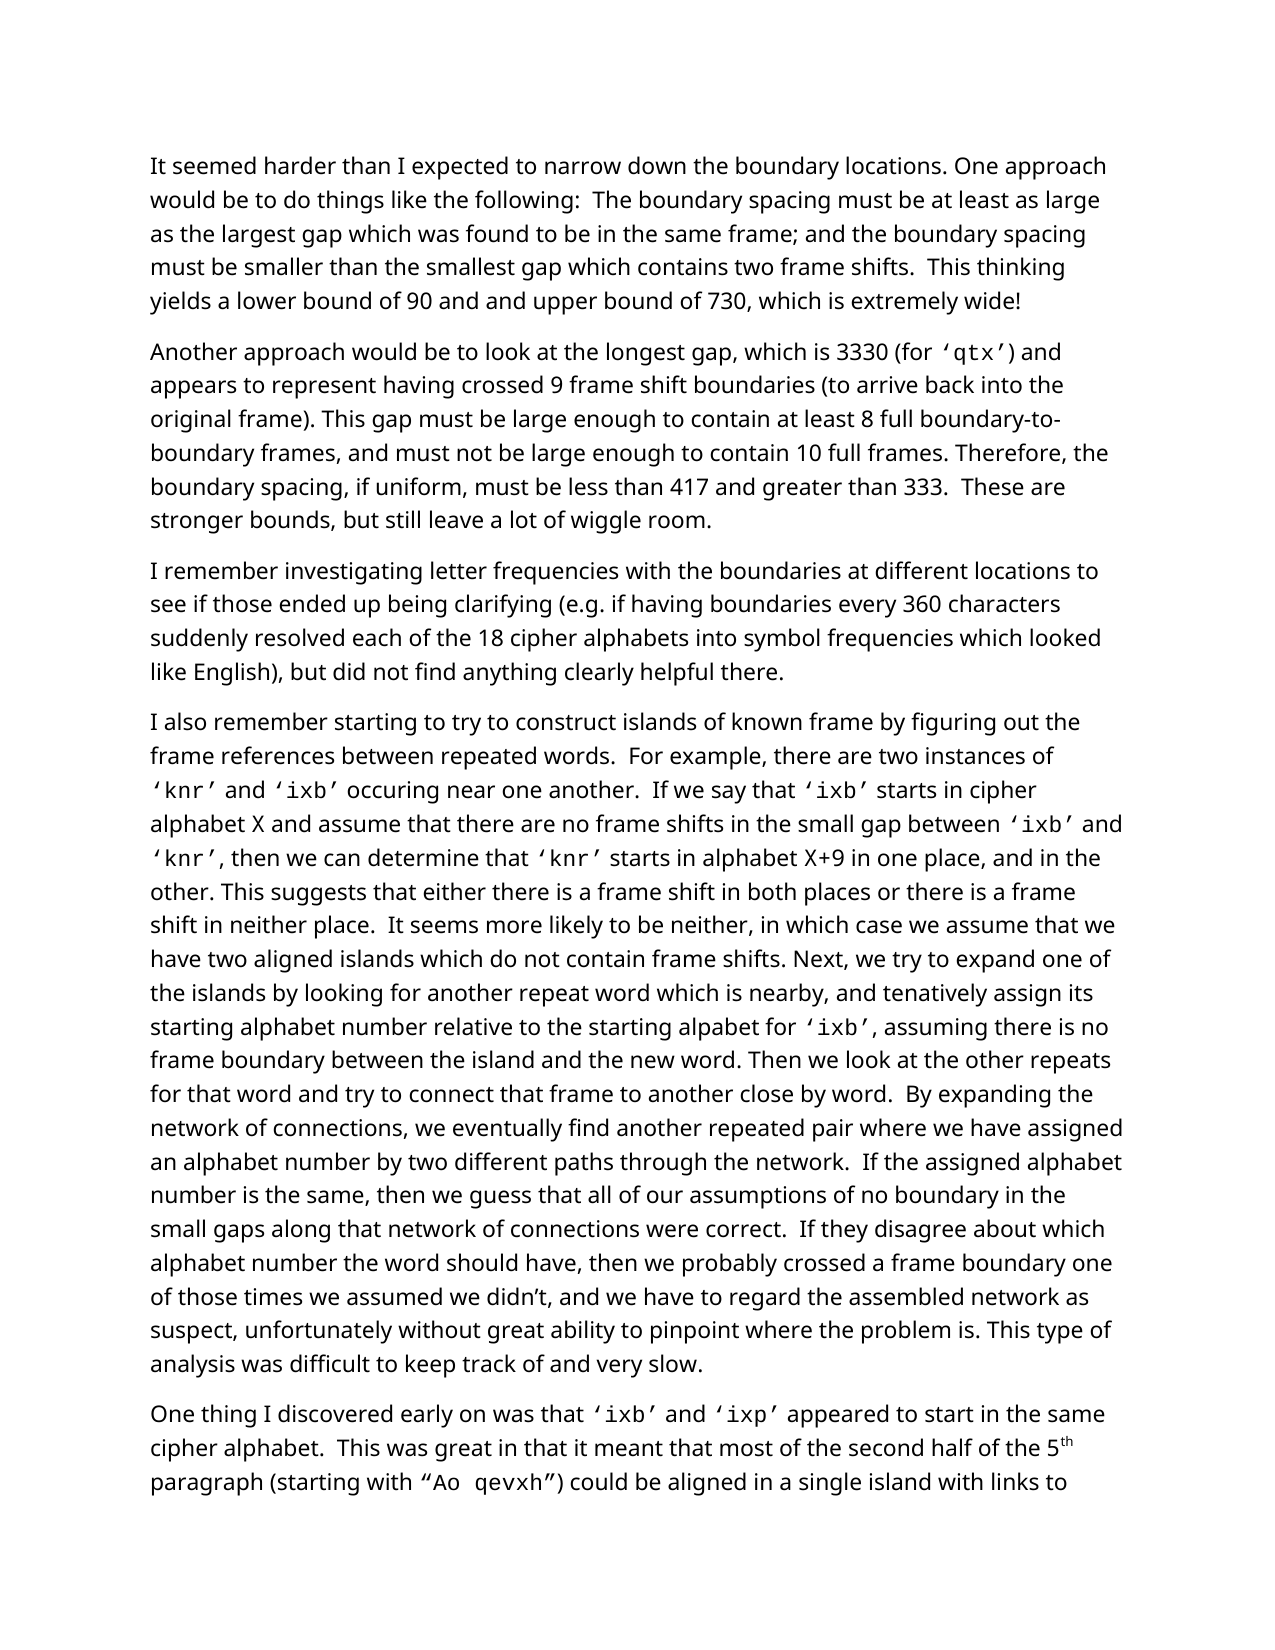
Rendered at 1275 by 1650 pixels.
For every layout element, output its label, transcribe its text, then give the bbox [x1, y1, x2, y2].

text It seemed harder than I expected to narrow down the boundary locations. One approach would be to do things like the following: The boundary spacing must be at least as large as the largest gap which was found to be in the same frame; and the boundary spacing must be smaller than the smallest gap which contains two frame shifts. This thinking yields a lower bound of 90 and and upper bound of 730, which is extremely wide! [150, 150, 1125, 316]
text I remember investigating letter frequencies with the boundaries at different locations to see if those ended up being clarifying (e.g. if having boundaries every 360 characters suddenly resolved each of the 18 cipher alphabets into symbol frequencies which looked like English), but did not find anything clearly helpful there. [150, 555, 1125, 687]
text Another approach would be to look at the longest gap, which is 3330 (for ‘qtx’) and appears to represent having crossed 9 frame shift boundaries (to arrive back into the original frame). This gap must be large enough to contain at least 8 full boundary-to-boundary frames, and must not be large enough to contain 10 full frames. Therefore, the boundary spacing, if uniform, must be less than 417 and greater than 333. These are stronger bounds, but still leave a lot of wiggle room. [150, 335, 1125, 536]
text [150, 1398, 1125, 1497]
text I also remember starting to try to construct islands of known frame by figuring out the frame references between repeated words. For example, there are two instances of ‘knr’ and ‘ixb’ occuring near one another. If we say that ‘ixb’ starts in cipher alphabet X and assume that there are no frame shifts in the small gap between ‘ixb’ and ‘knr’, then we can determine that ‘knr’ starts in alphabet X+9 in one place, and in the other. This suggests that either there is a frame shift in both places or there is a frame shift in neither place. It seems more likely to be neither, in which case we assume that we have two aligned islands which do not contain frame shifts. Next, we try to expand one of the islands by looking for another repeat word which is nearby, and tenatively assign its starting alphabet number relative to the starting alpabet for ‘ixb’, assuming there is no frame boundary between the island and the new word. Then we look at the other repeats for that word and try to connect that frame to another close by word. By expanding the network of connections, we eventually find another repeated pair where we have assigned an alphabet number by two different paths through the network. If the assigned alphabet number is the same, then we guess that all of our assumptions of no boundary in the small gaps along that network of connections were correct. If they disagree about which alphabet number the word should have, then we probably crossed a frame boundary one of those times we assumed we didn’t, and we have to regard the assembled network as suspect, unfortunately without great ability to pinpoint where the problem is. This type of analysis was difficult to keep track of and very slow. [150, 706, 1125, 1379]
